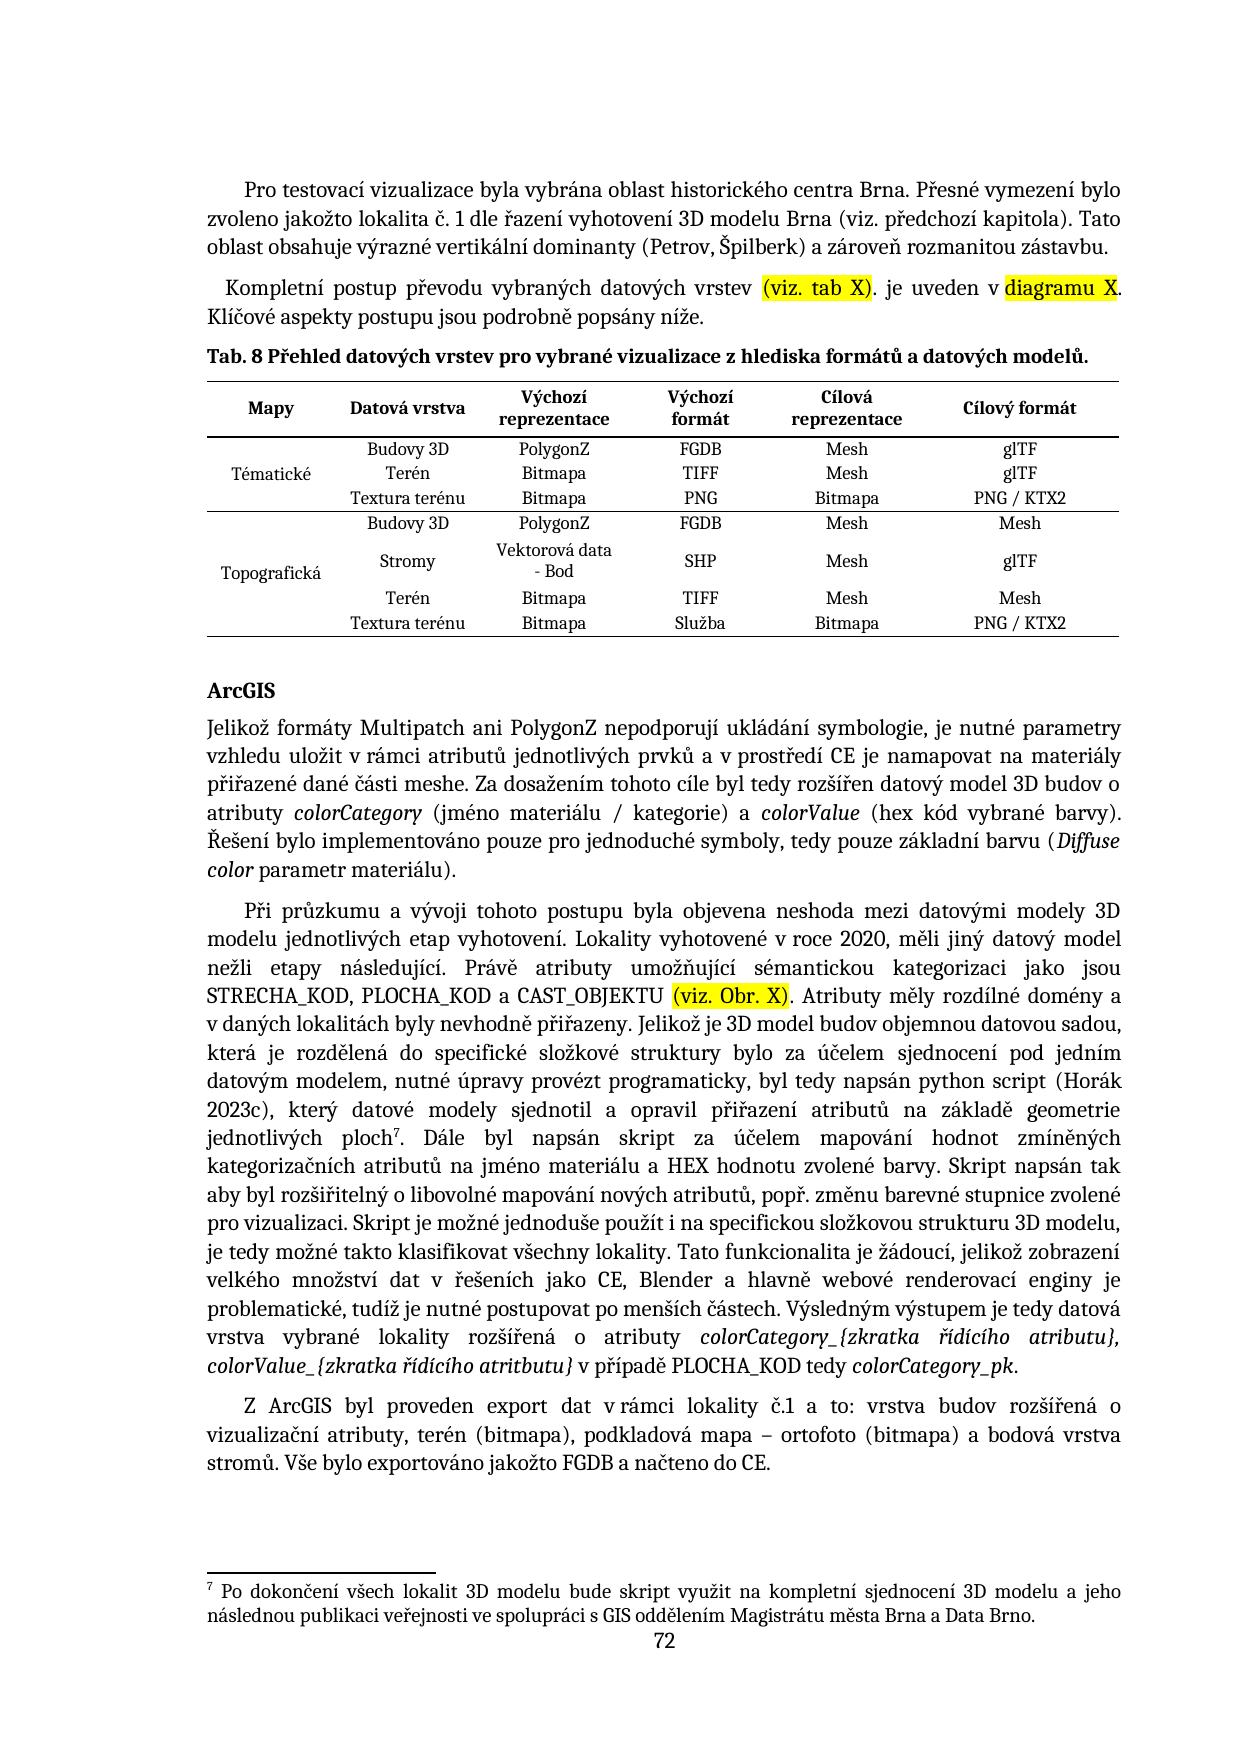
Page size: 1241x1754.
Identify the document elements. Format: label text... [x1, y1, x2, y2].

table_cell Topografická [207, 512, 335, 636]
table_cell PolygonZ [480, 512, 628, 536]
table_cell Vektorová data - Bod [480, 536, 628, 586]
text Tab. 8 Přehled datových vrstev pro vybrané vizualizace z hlediska formátů a datových modelů. [207, 344, 1122, 368]
table_cell FGDB [628, 438, 773, 461]
table_cell Mesh [773, 461, 921, 486]
table_cell Mesh [773, 438, 921, 461]
table_cell Budovy 3D [335, 438, 480, 461]
table_cell Terén [335, 461, 480, 486]
table_cell Služba [628, 611, 773, 636]
table_cell SHP [628, 536, 773, 586]
table_cell PolygonZ [480, 438, 628, 461]
text Kompletní postup převodu vybraných datových vrstev (viz. tab X). je uveden v diagramu X. Klíčové aspekty postupu jsou podrobně popsány níže. [207, 275, 1122, 330]
table_cell Bitmapa [773, 486, 921, 511]
text Z ArcGIS byl proveden export dat v rámci lokality č.1 a to: vrstva budov rozšířená o vizualizační atributy, terén (bitmapa), podkladová mapa – ortofoto (bitmapa) a bodová vrstva stromů. Vše bylo exportováno jakožto FGDB a načteno do CE. [207, 1393, 1122, 1477]
table_cell Tématické [207, 438, 335, 511]
table_cell Terén [335, 586, 480, 611]
table_header Cílová reprezentace [773, 382, 921, 436]
table_cell Mesh [773, 536, 921, 586]
table_cell PNG [628, 486, 773, 511]
table_header Cílový formát [921, 382, 1119, 436]
table_cell Mesh [773, 586, 921, 611]
table_cell Mesh [921, 586, 1119, 611]
table_cell PNG / KTX2 [921, 486, 1119, 511]
table_cell glTF [921, 438, 1119, 461]
table_header Mapy [207, 382, 335, 436]
text Při průzkumu a vývoji tohoto postupu byla objevena neshoda mezi datovými modely 3D modelu jednotlivých etap vyhotovení. Lokality vyhotovené v roce 2020, měli jiný datový model nežli etapy následující. Právě atributy umožňující sémantickou kategorizaci jako jsou STRECHA_KOD, PLOCHA_KOD a CAST_OBJEKTU (viz. Obr. X). Atributy měly rozdílné domény a v daných lokalitách byly nevhodně přiřazeny. Jelikož je 3D model budov objemnou datovou sadou, která je rozdělená do specifické složkové struktury bylo za účelem sjednocení pod jedním datovým modelem, nutné úpravy provézt programaticky, byl tedy napsán python script (Horák 2023c), který datové modely sjednotil a opravil přiřazení atributů na základě geometrie jednotlivých ploch. Dále byl napsán skript za účelem mapování hodnot zmíněných kategorizačních atributů na jméno materiálu a HEX hodnotu zvolené barvy. Skript napsán tak aby byl rozšiřitelný o libovolné mapování nových atributů, popř. změnu barevné stupnice zvolené pro vizualizaci. Skript je možné jednoduše použít i na specifickou složkovou strukturu 3D modelu, je tedy možné takto klasifikovat všechny lokality. Tato funkcionalita je žádoucí, jelikož zobrazení velkého množství dat v řešeních jako CE, Blender a hlavně webové renderovací enginy je problematické, tudíž je nutné postupovat po menších částech. Výsledným výstupem je tedy datová vrstva vybrané lokality rozšířená o atributy colorCategory_{zkratka řídícího atributu}, colorValue_{zkratka řídícího atritbutu} v případě PLOCHA_KOD tedy colorCategory_pk. [207, 897, 1122, 1379]
text Pro testovací vizualizace byla vybrána oblast historického centra Brna. Přesné vymezení bylo zvoleno jakožto lokalita č. 1 dle řazení vyhotovení 3D modelu Brna (viz. předchozí kapitola). Tato oblast obsahuje výrazné vertikální dominanty (Petrov, Špilberk) a zároveň rozmanitou zástavbu. [207, 177, 1122, 260]
table_cell Textura terénu [335, 611, 480, 636]
table_cell FGDB [628, 512, 773, 536]
table_cell glTF [921, 536, 1119, 586]
table_cell Bitmapa [480, 486, 628, 511]
table_cell Mesh [773, 512, 921, 536]
table_cell Stromy [335, 536, 480, 586]
table_cell Bitmapa [480, 611, 628, 636]
table_header Datová vrstva [335, 382, 480, 436]
table_header Výchozí reprezentace [480, 382, 628, 436]
table_cell glTF [921, 461, 1119, 486]
table_cell PNG / KTX2 [921, 611, 1119, 636]
table_cell TIFF [628, 461, 773, 486]
table_cell Textura terénu [335, 486, 480, 511]
text ArcGIS [207, 677, 1122, 704]
table_cell Bitmapa [480, 586, 628, 611]
table_cell Bitmapa [480, 461, 628, 486]
table_cell Mesh [921, 512, 1119, 536]
table_header Výchozí formát [628, 382, 773, 436]
table_cell Bitmapa [773, 611, 921, 636]
text Jelikož formáty Multipatch ani PolygonZ nepodporují ukládání symbologie, je nutné parametry vzhledu uložit v rámci atributů jednotlivých prvků a v prostředí CE je namapovat na materiály přiřazené dané části meshe. Za dosažením tohoto cíle byl tedy rozšířen datový model 3D budov o atributy colorCategory (jméno materiálu / kategorie) a colorValue (hex kód vybrané barvy). Řešení bylo implementováno pouze pro jednoduché symboly, tedy pouze základní barvu (Diffuse color parametr materiálu). [207, 714, 1122, 883]
table_cell Budovy 3D [335, 512, 480, 536]
table_cell TIFF [628, 586, 773, 611]
